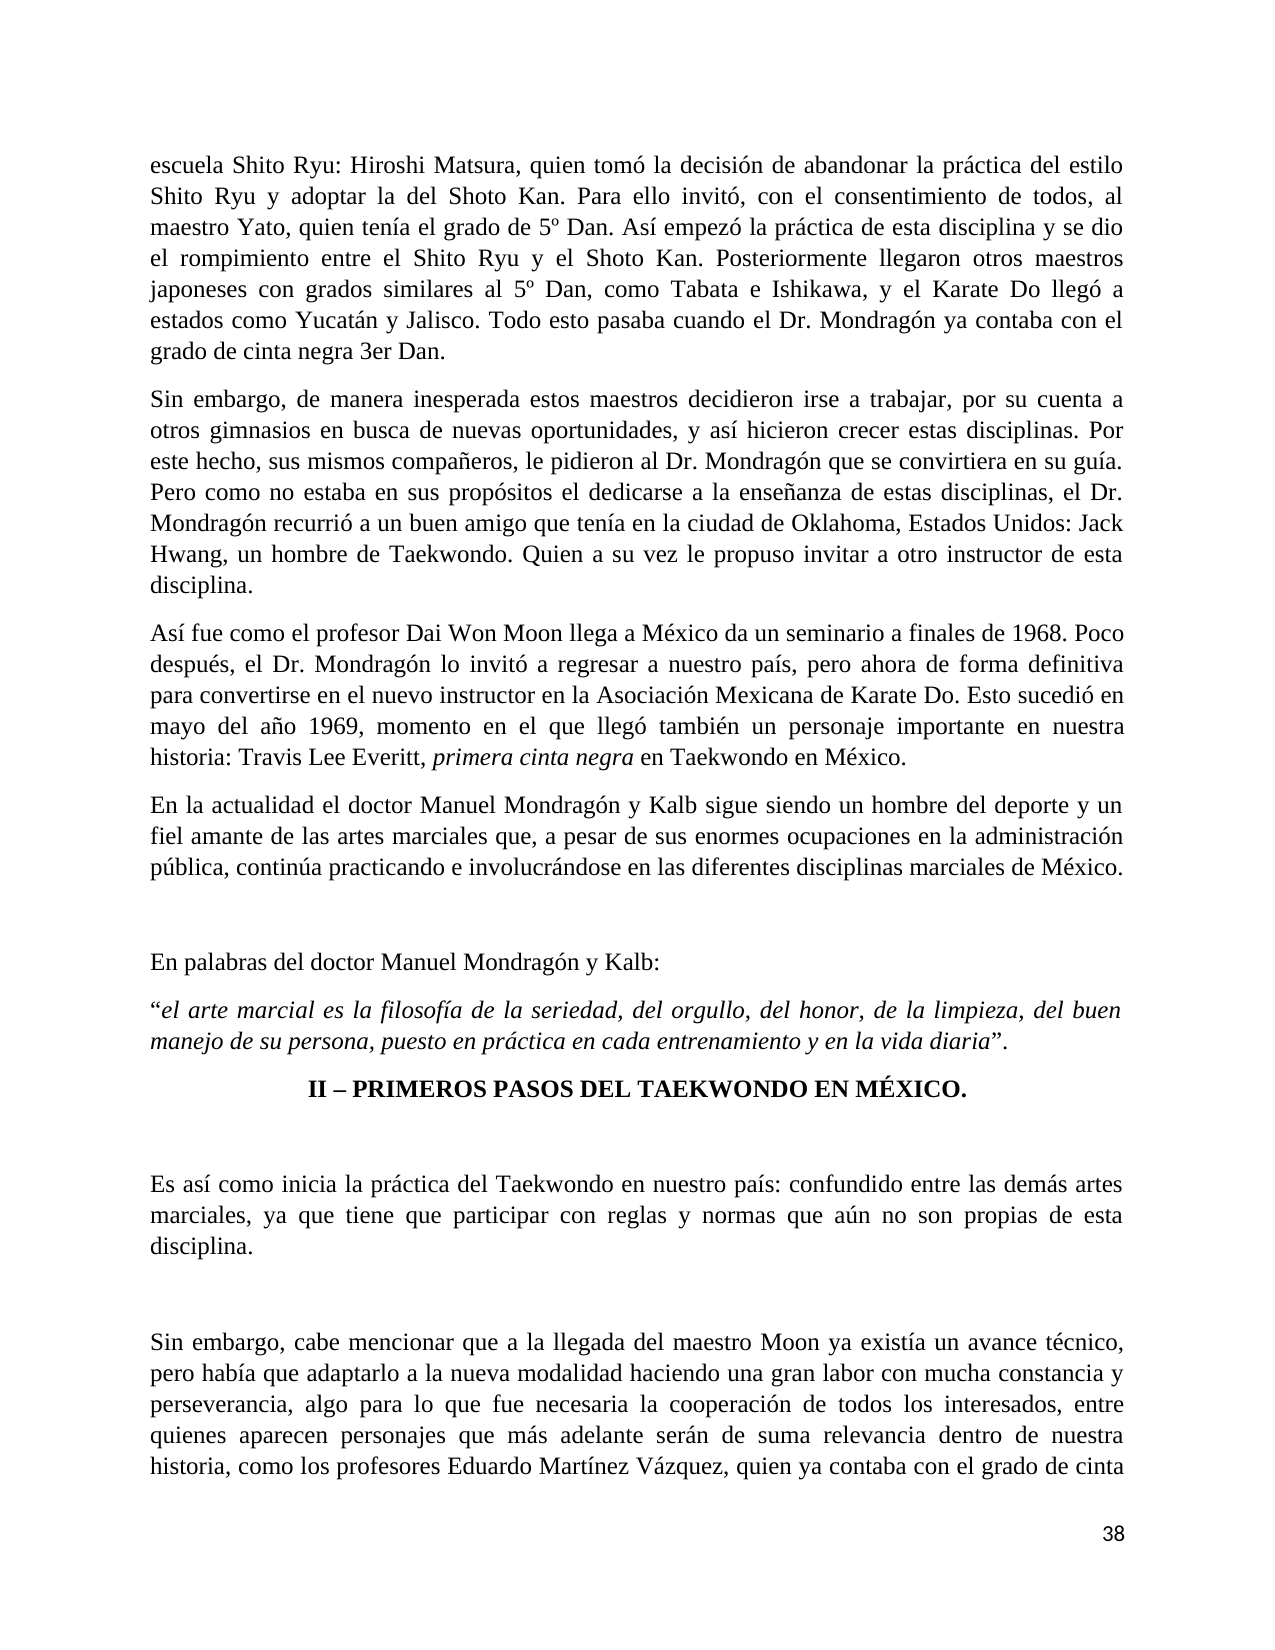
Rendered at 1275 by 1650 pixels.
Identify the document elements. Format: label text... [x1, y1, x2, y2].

text En palabras del doctor Manuel Mondragón y Kalb: [150, 947, 1125, 976]
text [150, 1327, 1125, 1479]
text II – PRIMEROS PASOS DEL TAEKWONDO EN MÉXICO. [150, 1074, 1125, 1102]
text Sin embargo, de manera inesperada estos maestros decidieron irse a trabajar, por su cuenta a otros gimnasios en busca de nuevas oportunidades, y así hicieron crecer estas disciplinas. Por este hecho, sus mismos compañeros, le pidieron al Dr. Mondragón que se convirtiera en su guía. Pero como no estaba en sus propósitos el dedicarse a la enseñanza de estas disciplinas, el Dr. Mondragón recurrió a un buen amigo que tenía en la ciudad de Oklahoma, Estados Unidos: Jack Hwang, un hombre de Taekwondo. Quien a su vez le propuso invitar a otro instructor de esta disciplina. [150, 384, 1125, 599]
text En la actualidad el doctor Manuel Mondragón y Kalb sigue siendo un hombre del deporte y un fiel amante de las artes marciales que, a pesar de sus enormes ocupaciones en la administración pública, continúa practicando e involucrándose en las diferentes disciplinas marciales de México. [150, 790, 1125, 881]
text Así fue como el profesor Dai Won Moon llega a México da un seminario a finales de 1968. Poco después, el Dr. Mondragón lo invitó a regresar a nuestro país, pero ahora de forma definitiva para convertirse en el nuevo instructor en la Asociación Mexicana de Karate Do. Esto sucedió en mayo del año 1969, momento en el que llegó también un personaje importante en nuestra historia: Travis Lee Everitt, primera cinta negra en Taekwondo en México. [150, 618, 1125, 771]
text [150, 150, 1125, 365]
text Es así como inicia la práctica del Taekwondo en nuestro país: confundido entre las demás artes marciales, ya que tiene que participar con reglas y normas que aún no son propias de esta disciplina. [150, 1169, 1125, 1260]
text “el arte marcial es la filosofía de la seriedad, del orgullo, del honor, de la limpieza, del buen manejo de su persona, puesto en práctica en cada entrenamiento y en la vida diaria”. [150, 995, 1125, 1055]
